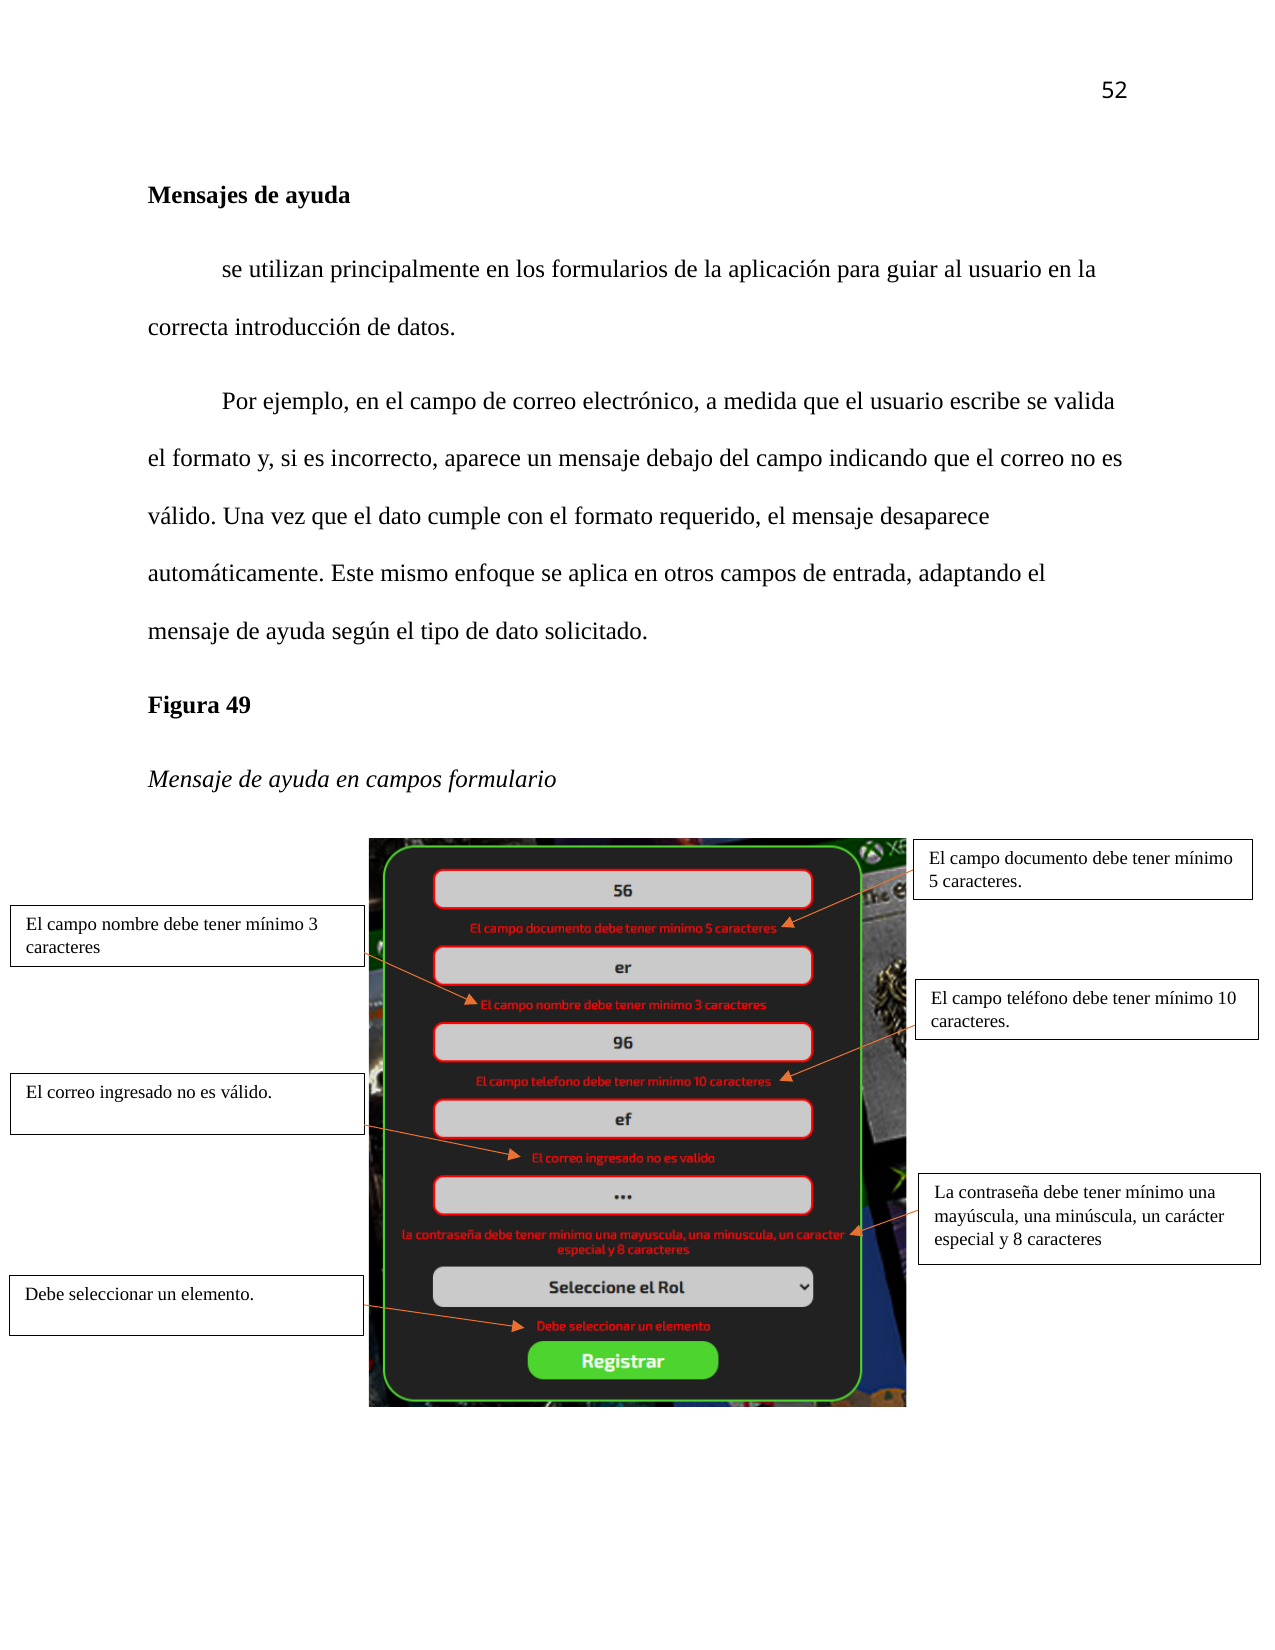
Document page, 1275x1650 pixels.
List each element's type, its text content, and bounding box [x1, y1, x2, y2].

picture [368, 838, 907, 1407]
text Mensajes de ayuda [148, 180, 1127, 209]
text Mensaje de ayuda en campos formulario [148, 764, 1127, 793]
text se utilizan principalmente en los formularios de la aplicación para guiar al usuario en la correcta introducción de datos. [148, 254, 1127, 340]
text Por ejemplo, en el campo de correo electrónico, a medida que el usuario escribe se valida el formato y, si es incorrecto, aparece un mensaje debajo del campo indicando que el correo no es válido. Una vez que el dato cumple con el formato requerido, el mensaje desaparece automáticamente. Este mismo enfoque se aplica en otros campos de entrada, adaptando el mensaje de ayuda según el tipo de dato solicitado. [148, 386, 1127, 644]
text Figura 49 [148, 690, 1127, 719]
